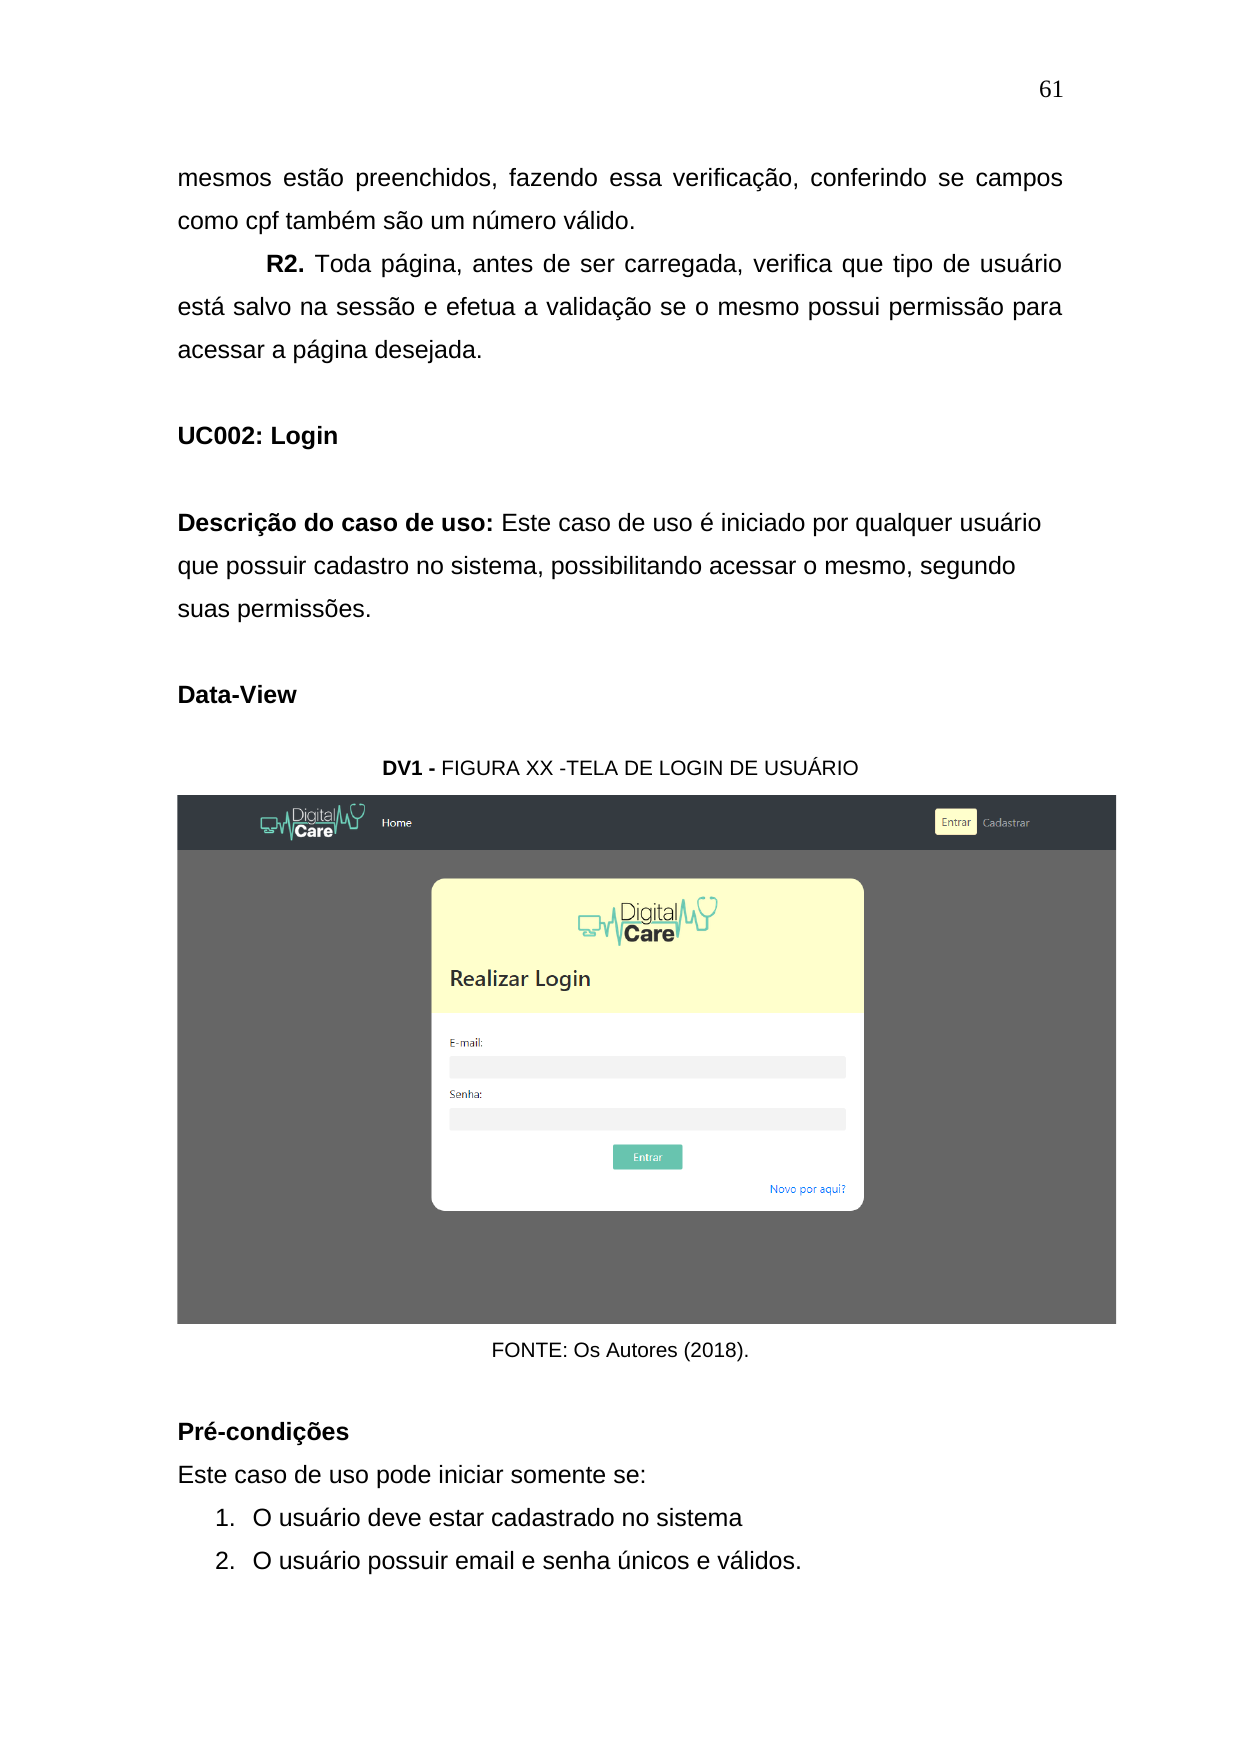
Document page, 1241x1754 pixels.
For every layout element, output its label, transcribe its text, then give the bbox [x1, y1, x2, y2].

text Este caso de uso pode iniciar somente se: [177, 1460, 1064, 1488]
picture [177, 795, 1117, 1324]
text Data-View [177, 680, 1064, 709]
text R2. Toda página, antes de ser carregada, verifica que tipo de usuário está salvo na sessão e efetua a validação se o mesmo possui permissão para acessar a página desejada. [177, 249, 1064, 364]
text FONTE: Os Autores (2018). [177, 1337, 1064, 1361]
text DV1 - FIGURA XX -TELA DE LOGIN DE USUÁRIO [177, 752, 1064, 781]
list O usuário possuir email e senha únicos e válidos. [215, 1546, 1064, 1575]
text UC002: Login [177, 421, 1064, 450]
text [177, 162, 1064, 234]
text Descrição do caso de uso: Este caso de uso é iniciado por qualquer usuário que possuir cadastro no sistema, possibilitando acessar o mesmo, segundo suas permissões. [177, 507, 1064, 622]
text Pré-condições [177, 1417, 1064, 1445]
list O usuário deve estar cadastrado no sistema [215, 1503, 1064, 1532]
